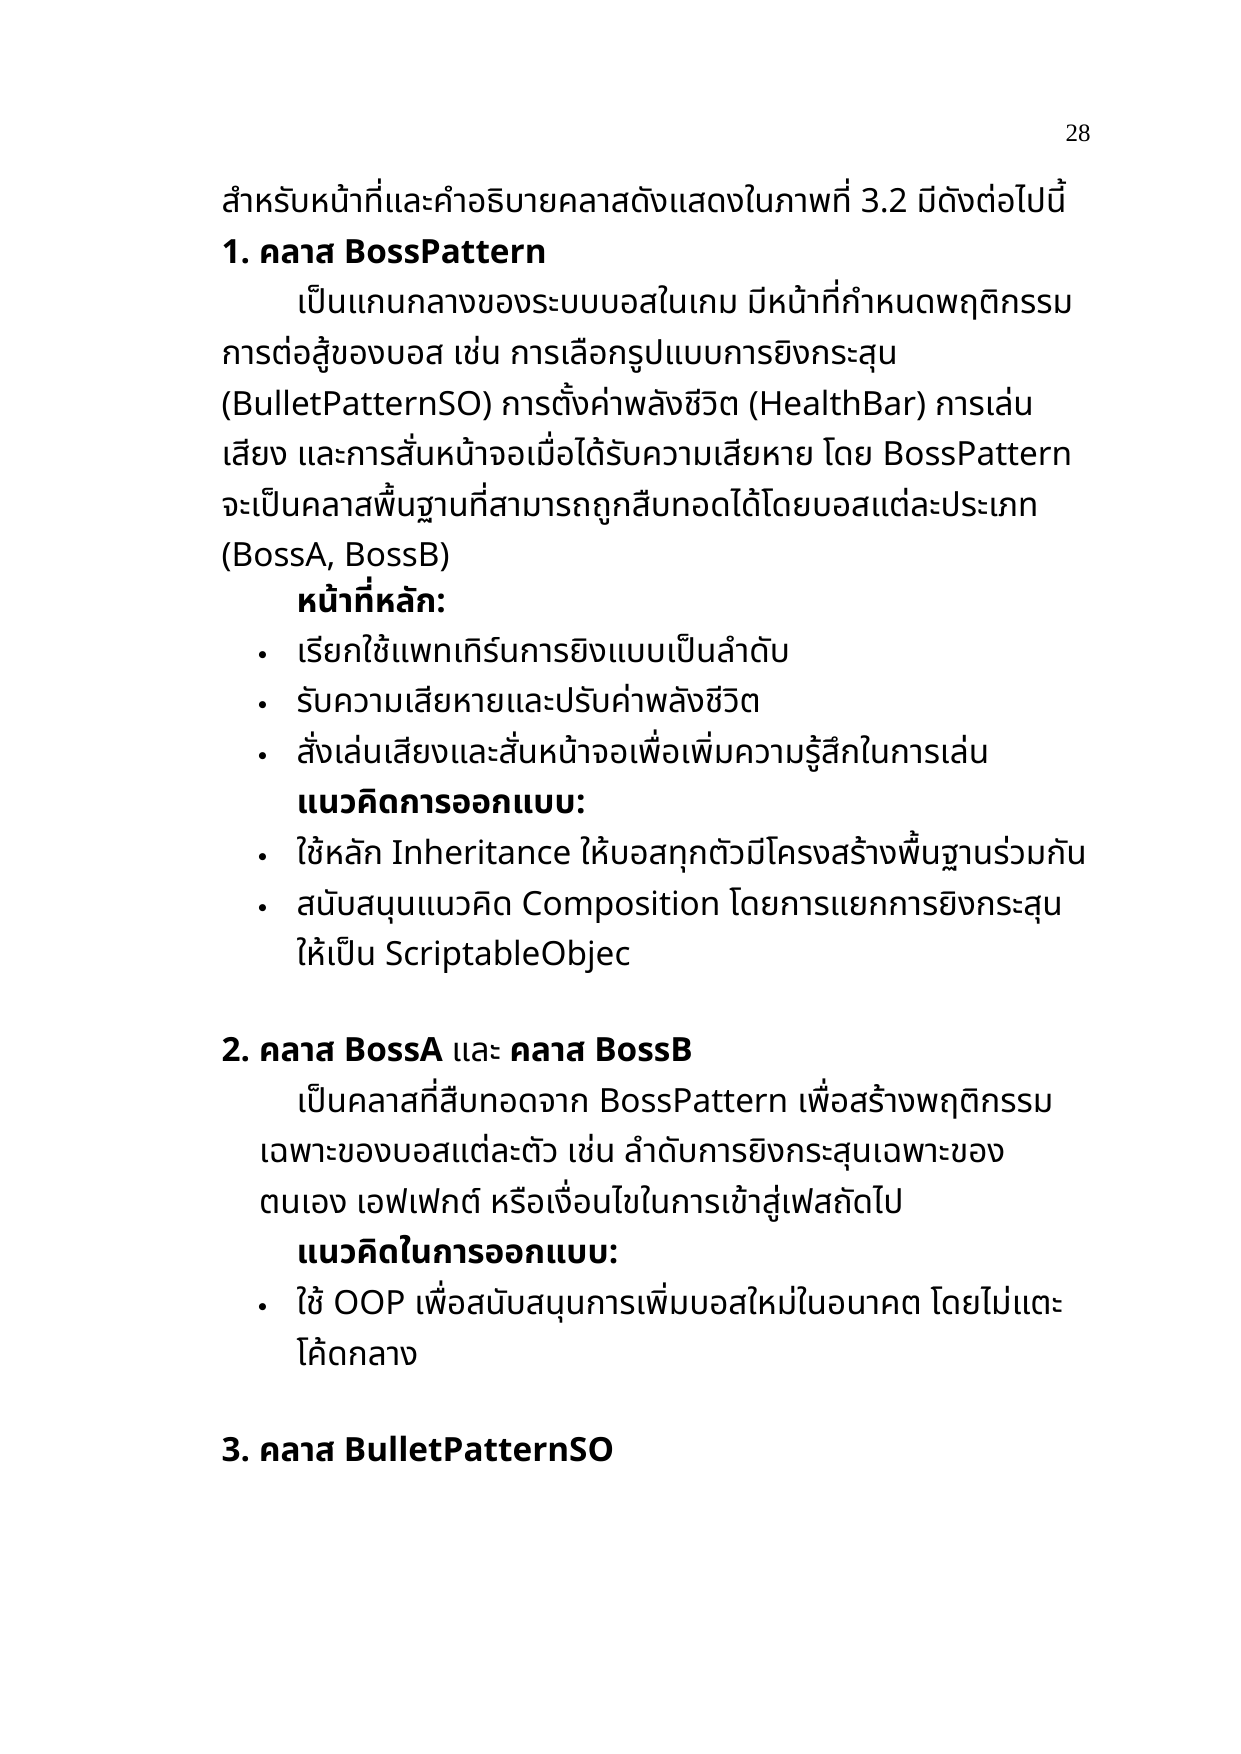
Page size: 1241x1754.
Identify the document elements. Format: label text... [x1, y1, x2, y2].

list ใช้ OOP เพื่อสนับสนุนการเพิ่มบอสใหม่ในอนาคต โดยไม่แตะโค้ดกลาง [259, 1279, 1090, 1380]
text เป็นแกนกลางของระบบบอสในเกม มีหน้าที่กำหนดพฤติกรรมการต่อสู้ของบอส เช่น การเลือกรูปแบบการยิงกระสุน (BulletPatternSO) การตั้งค่าพลังชีวิต (HealthBar) การเล่นเสียง และการสั่นหน้าจอเมื่อได้รับความเสียหาย โดย BossPattern จะเป็นคลาสพื้นฐานที่สามารถถูกสืบทอดได้โดยบอสแต่ละประเภท (BossA, BossB) [221, 278, 1090, 576]
list ใช้หลัก Inheritance ให้บอสทุกตัวมีโครงสร้างพื้นฐานร่วมกัน [259, 829, 1090, 879]
list สนับสนุนแนวคิด Composition โดยการแยกการยิงกระสุนให้เป็น ScriptableObjec [259, 879, 1090, 981]
list เรียกใช้แพทเทิร์นการยิงแบบเป็นลำดับ [259, 627, 1090, 677]
text แนวคิดในการออกแบบ: [221, 1228, 1090, 1279]
text หน้าที่หลัก: [221, 576, 1090, 627]
text สำหรับหน้าที่และคำอธิบายคลาสดังแสดงในภาพที่ 3.2 มีดังต่อไปนี้ [221, 177, 1090, 228]
list รับความเสียหายและปรับค่าพลังชีวิต [259, 677, 1090, 728]
list สั่งเล่นเสียงและสั่นหน้าจอเพื่อเพิ่มความรู้สึกในการเล่น [259, 728, 1090, 778]
list คลาส BossA และ คลาส BossB [221, 1026, 1090, 1077]
list คลาส BossPattern [221, 228, 1090, 278]
text แนวคิดการออกแบบ: [221, 778, 1090, 829]
list คลาส BulletPatternSO [221, 1425, 1090, 1476]
text เป็นคลาสที่สืบทอดจาก BossPattern เพื่อสร้างพฤติกรรมเฉพาะของบอสแต่ละตัว เช่น ลำดับการยิงกระสุนเฉพาะของตนเอง เอฟเฟกต์ หรือเงื่อนไขในการเข้าสู่เฟสถัดไป [259, 1077, 1090, 1228]
